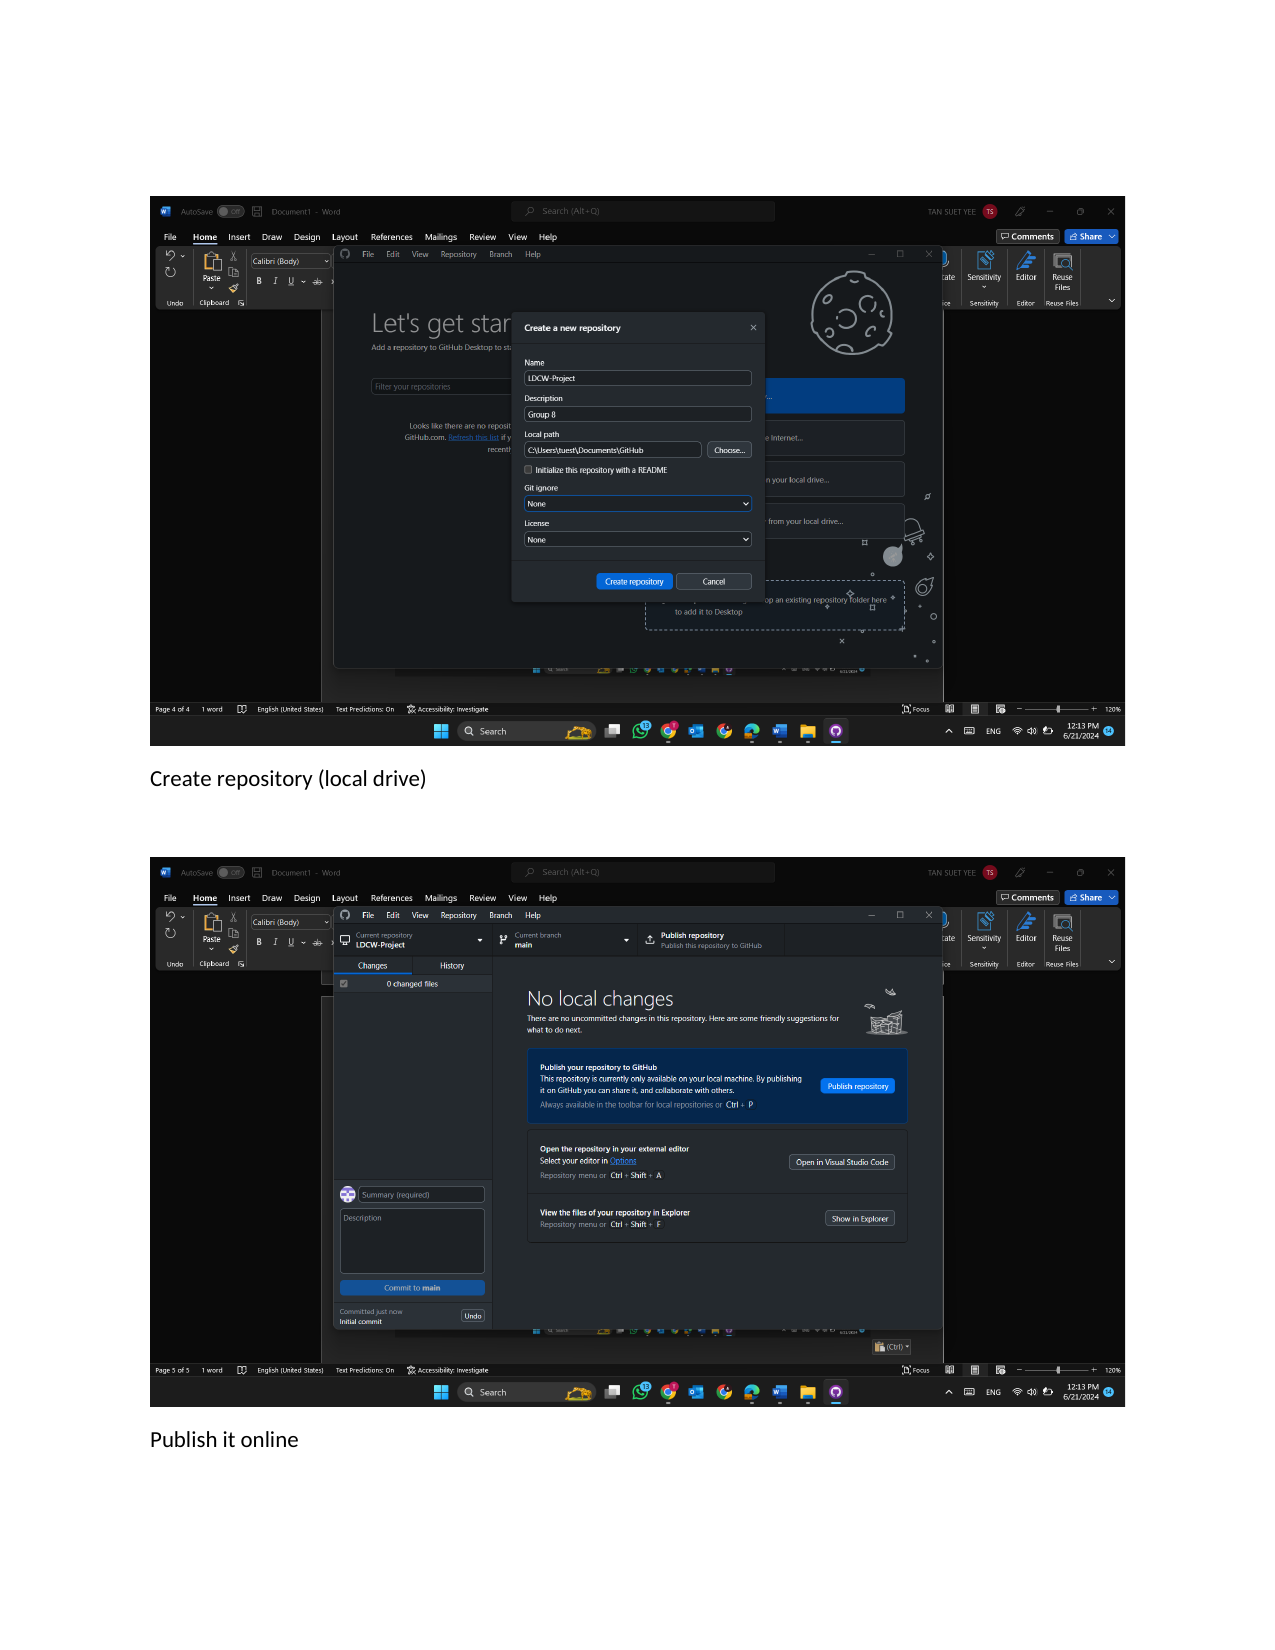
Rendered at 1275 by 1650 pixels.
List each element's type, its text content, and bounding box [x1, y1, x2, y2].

text Create repository (local drive) [150, 764, 1125, 792]
text Publish it online [150, 1425, 1125, 1453]
picture [150, 857, 1125, 1407]
picture [150, 196, 1125, 746]
